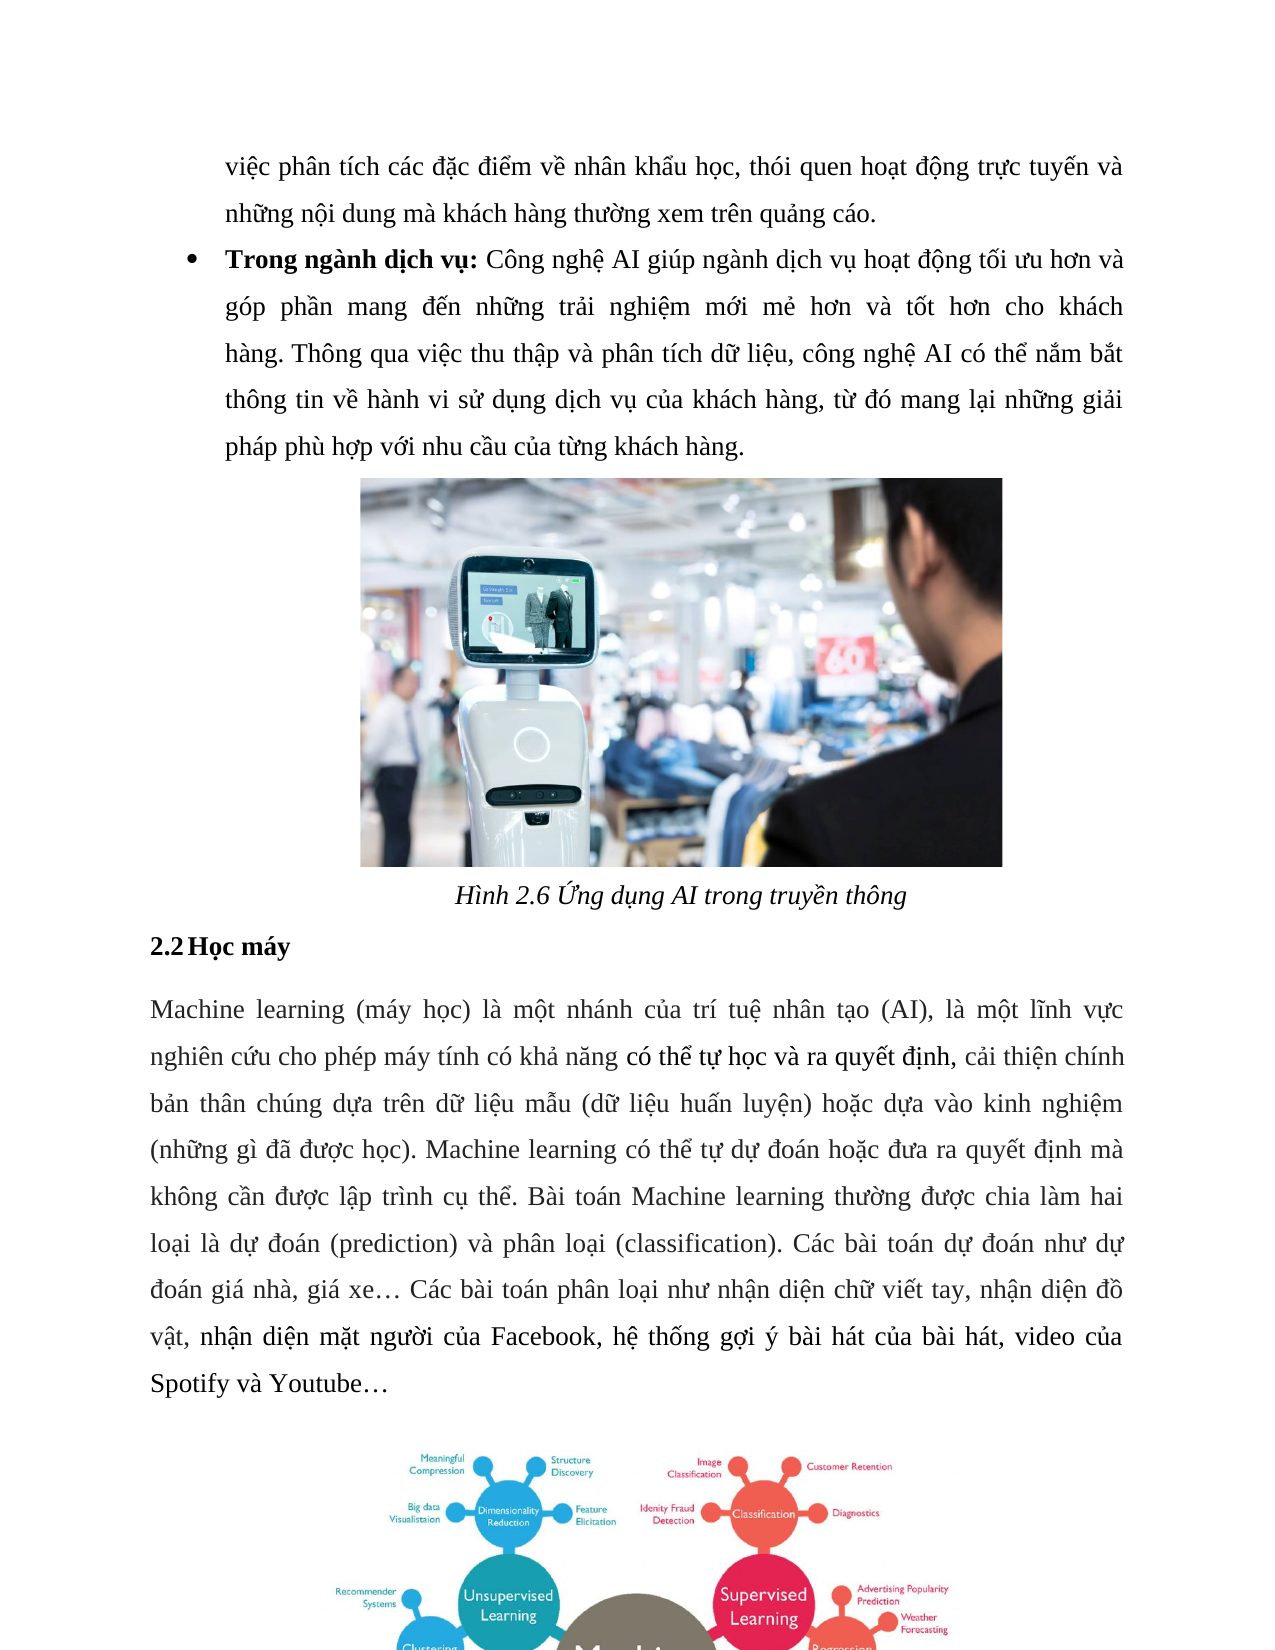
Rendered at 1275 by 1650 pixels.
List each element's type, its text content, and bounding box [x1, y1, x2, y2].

list Trong truyền thông: Đối với lĩnh vực truyền thông, sự phát triển của trí tuệ nhân tạo góp phần làm thay đổi cách thức tiếp cận đối với khách hàng mục tiêu. Nhờ những ưu điểm của công nghệ AI, các công ty có thể cung cấp quảng cáo vào đúng thời điểm, đúng khách hàng tiềm năng, dựa trên việc phân tích các đặc điểm về nhân khẩu học, thói quen hoạt động trực tuyến và những nội dung mà khách hàng thường xem trên quảng cáo. [187, 150, 1125, 228]
list Trong ngành dịch vụ: Công nghệ AI giúp ngành dịch vụ hoạt động tối ưu hơn và góp phần mang đến những trải nghiệm mới mẻ hơn và tốt hơn cho khách hàng. Thông qua việc thu thập và phân tích dữ liệu, công nghệ AI có thể nắm bắt thông tin về hành vi sử dụng dịch vụ của khách hàng, từ đó mang lại những giải pháp phù hợp với nhu cầu của từng khách hàng. [187, 243, 1125, 461]
picture [358, 478, 1002, 866]
picture [316, 1450, 957, 1650]
text Machine learning (máy học) là một nhánh của trí tuệ nhân tạo (AI), là một lĩnh vực nghiên cứu cho phép máy tính có khả năng có thể tự học và ra quyết định, cải thiện chính bản thân chúng dựa trên dữ liệu mẫu (dữ liệu huấn luyện) hoặc dựa vào kinh nghiệm (những gì đã được học). Machine learning có thể tự dự đoán hoặc đưa ra quyết định mà không cần được lập trình cụ thể. Bài toán Machine learning thường được chia làm hai loại là dự đoán (prediction) và phân loại (classification). Các bài toán dự đoán như dự đoán giá nhà, giá xe… Các bài toán phân loại như nhận diện chữ viết tay, nhận diện đồ vật, nhận diện mặt người của Facebook, hệ thống gợi ý bài hát của bài hát, video của Spotify và Youtube… [150, 993, 1125, 1398]
list Học máy [150, 930, 1125, 961]
